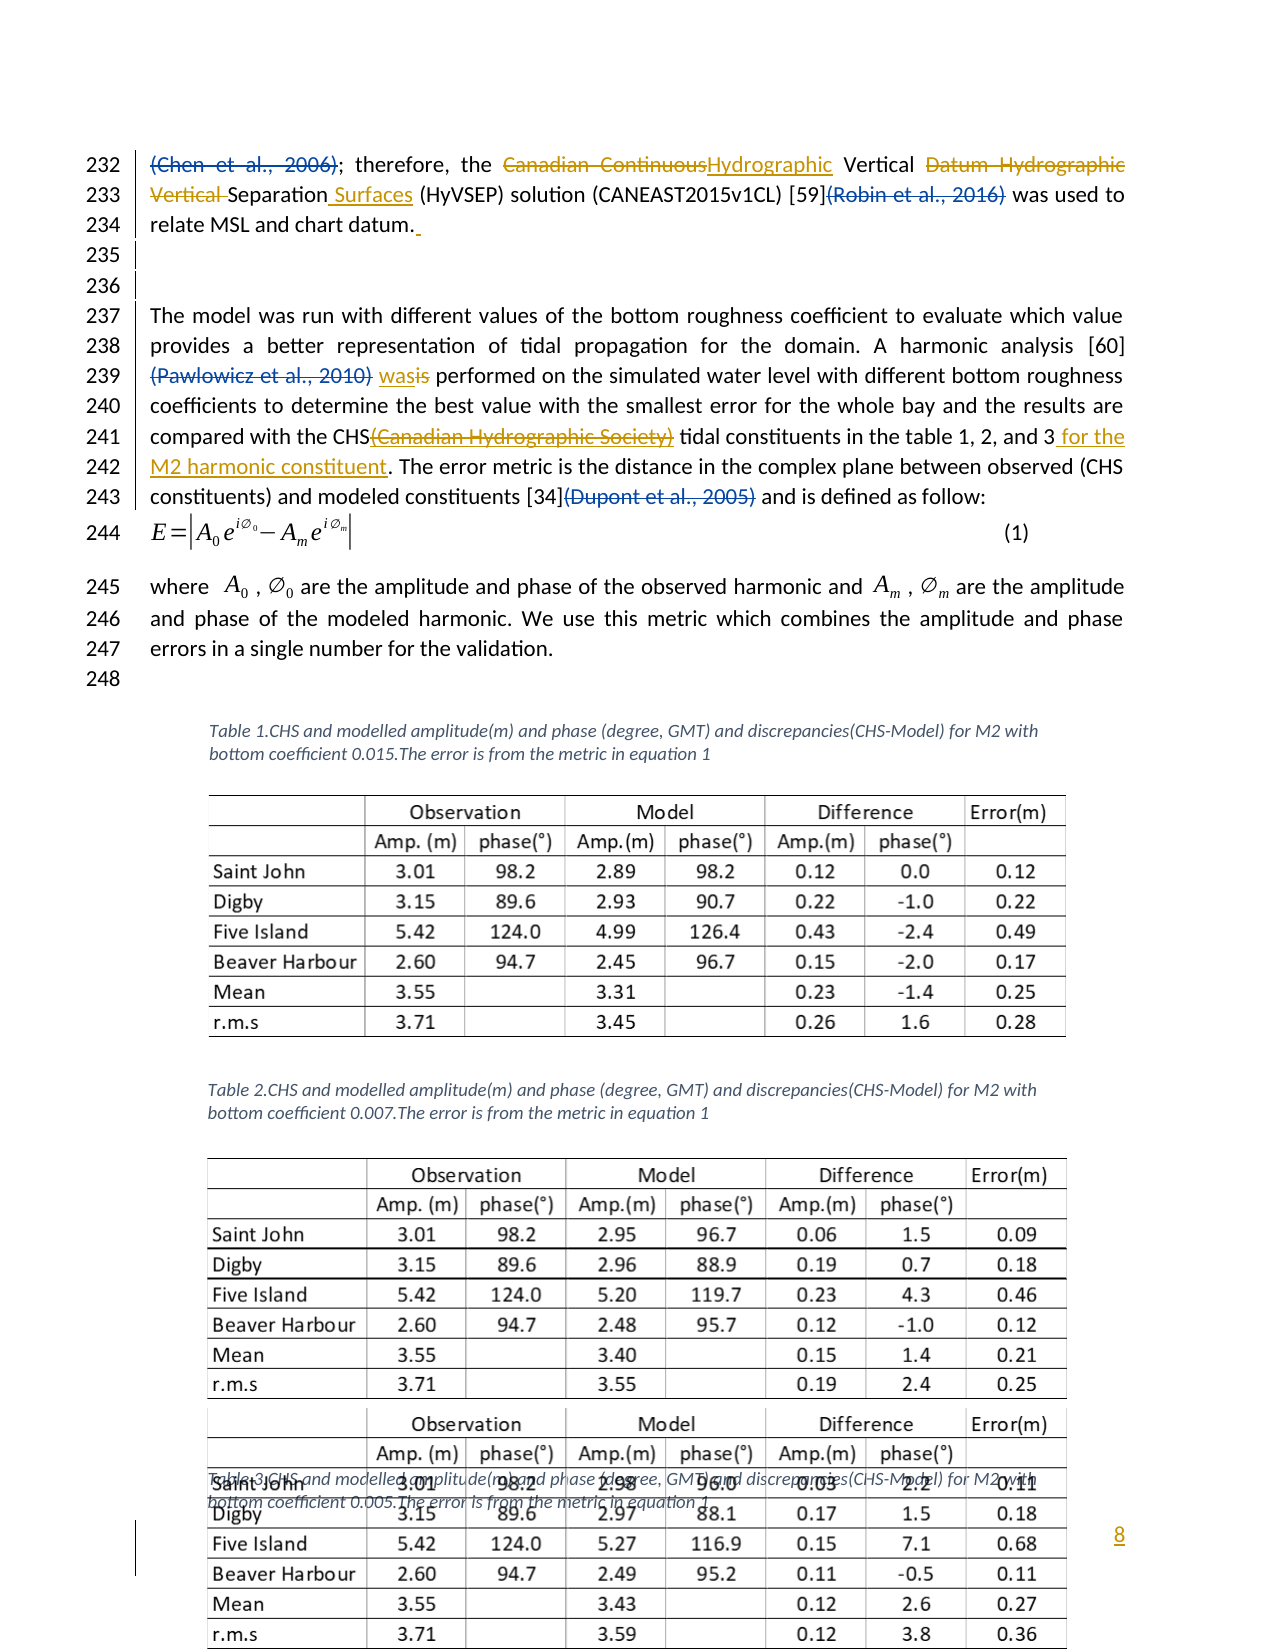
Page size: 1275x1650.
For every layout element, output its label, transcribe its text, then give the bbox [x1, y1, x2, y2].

picture [208, 795, 1067, 1038]
text The model was run with different values of the bottom roughness coefficient to evaluate which value provides a better representation of tidal propagation for the domain. A harmonic analysis [60] performed on the simulated water level with different bottom roughness coefficients to determine the best value with the smallest error for the whole bay and the results are compared with the CHS tidal constituents in the table 1, 2, and 3. The error metric is the distance in the complex plane between observed (CHS constituents) and modeled constituents [34] and is defined as follow: [150, 301, 1125, 510]
text where , are the amplitude and phase of the observed harmonic and , are the amplitude and phase of the modeled harmonic. We use this metric which combines the amplitude and phase errors in a single number for the validation. [150, 570, 1125, 662]
text (1) [150, 512, 1125, 551]
picture [207, 1158, 1068, 1400]
picture [207, 1408, 1068, 1650]
text ; therefore, the Vertical Separation (HyVSEP) solution (CANEAST2015v1CL) [59] was used to relate MSL and chart datum. [150, 150, 1125, 238]
